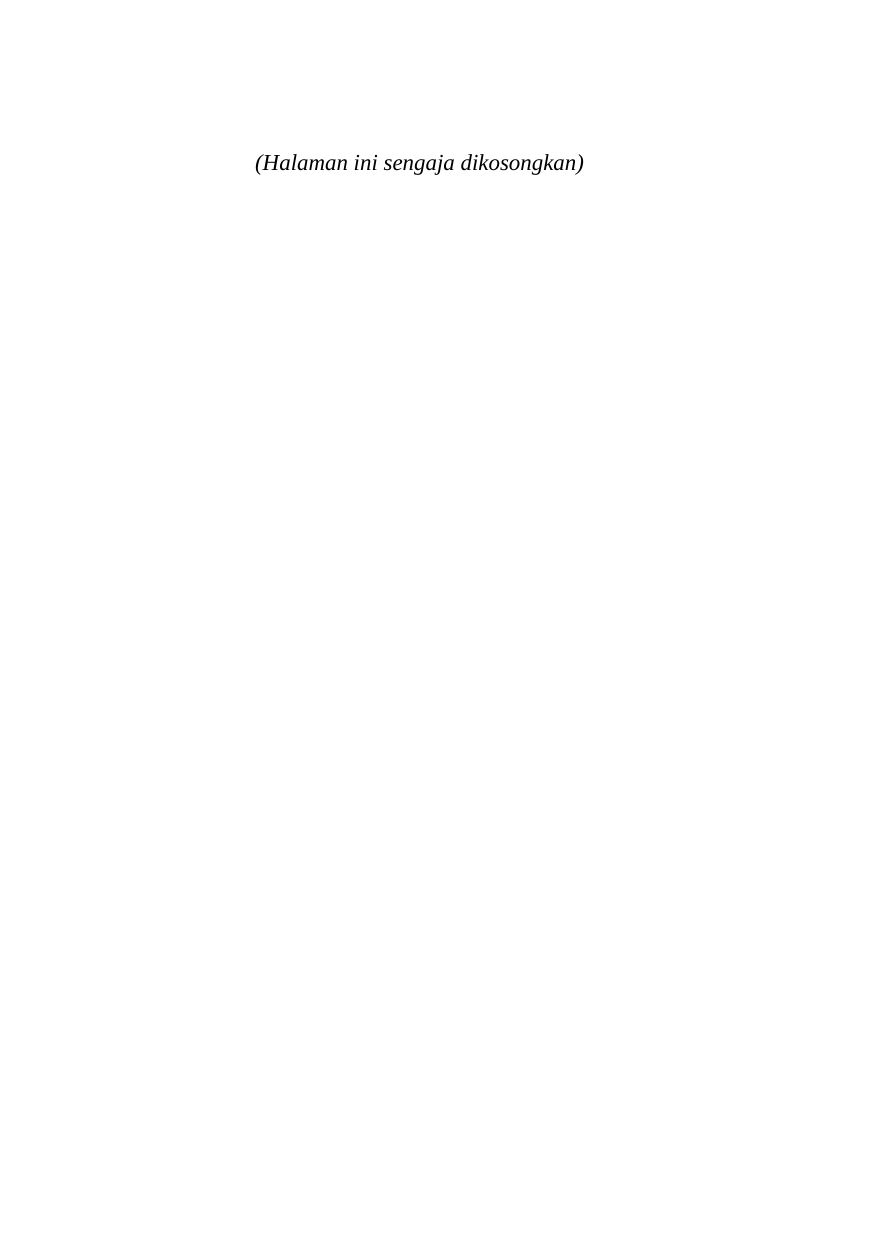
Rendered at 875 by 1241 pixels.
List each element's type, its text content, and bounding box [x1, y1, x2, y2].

text (Halaman ini sengaja dikosongkan) [255, 148, 755, 175]
